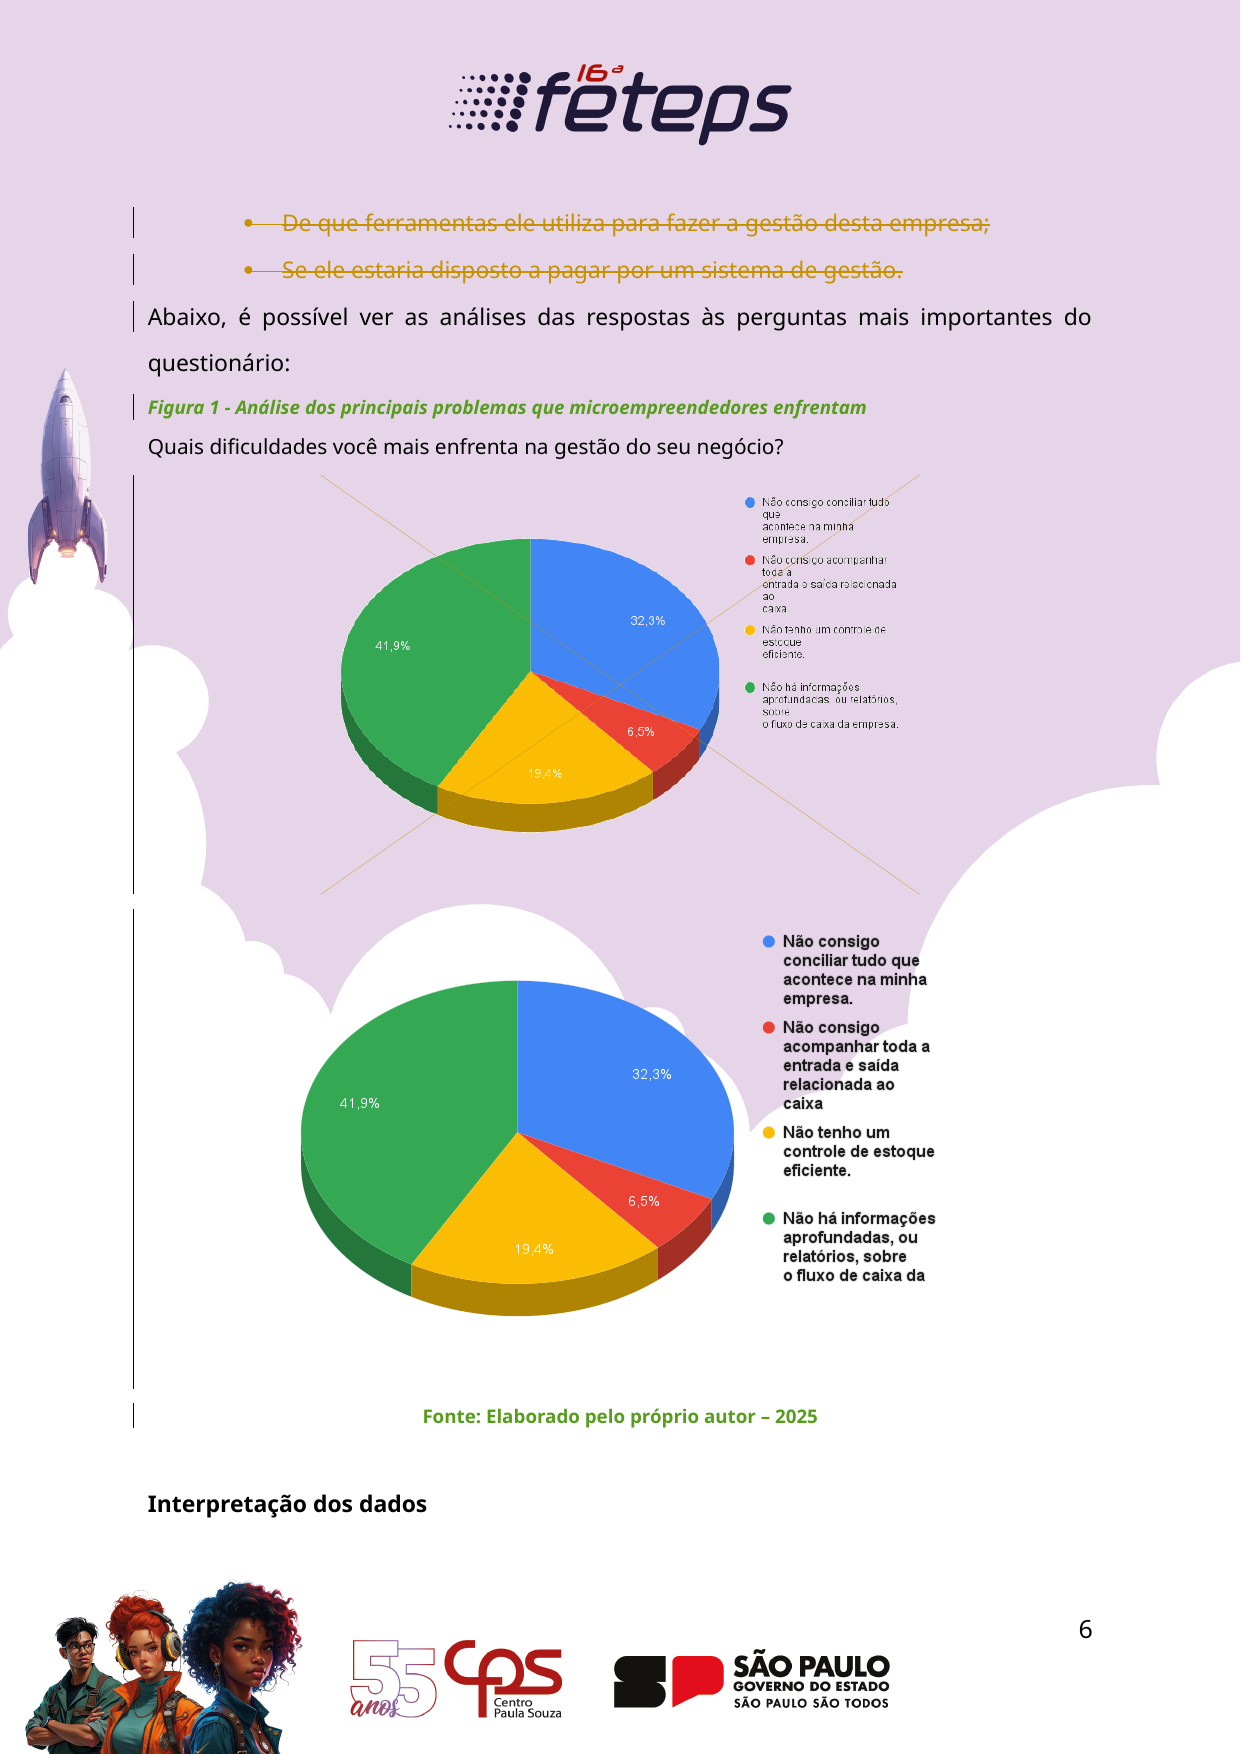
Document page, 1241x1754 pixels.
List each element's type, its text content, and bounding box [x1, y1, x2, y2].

text Quais dificuldades você mais enfrenta na gestão do seu negócio? [148, 432, 1092, 461]
picture [0, 0, 1241, 1754]
text Fonte: Elaborado pelo próprio autor – 2025 [148, 1403, 1092, 1428]
text Figura 1 - Análise dos principais problemas que microempreendedores enfrentam [148, 394, 1092, 420]
text Interpretação dos dados [148, 1488, 1092, 1519]
text Abaixo, é possível ver as análises das respostas às perguntas mais importantes do questionário: [148, 301, 1092, 379]
